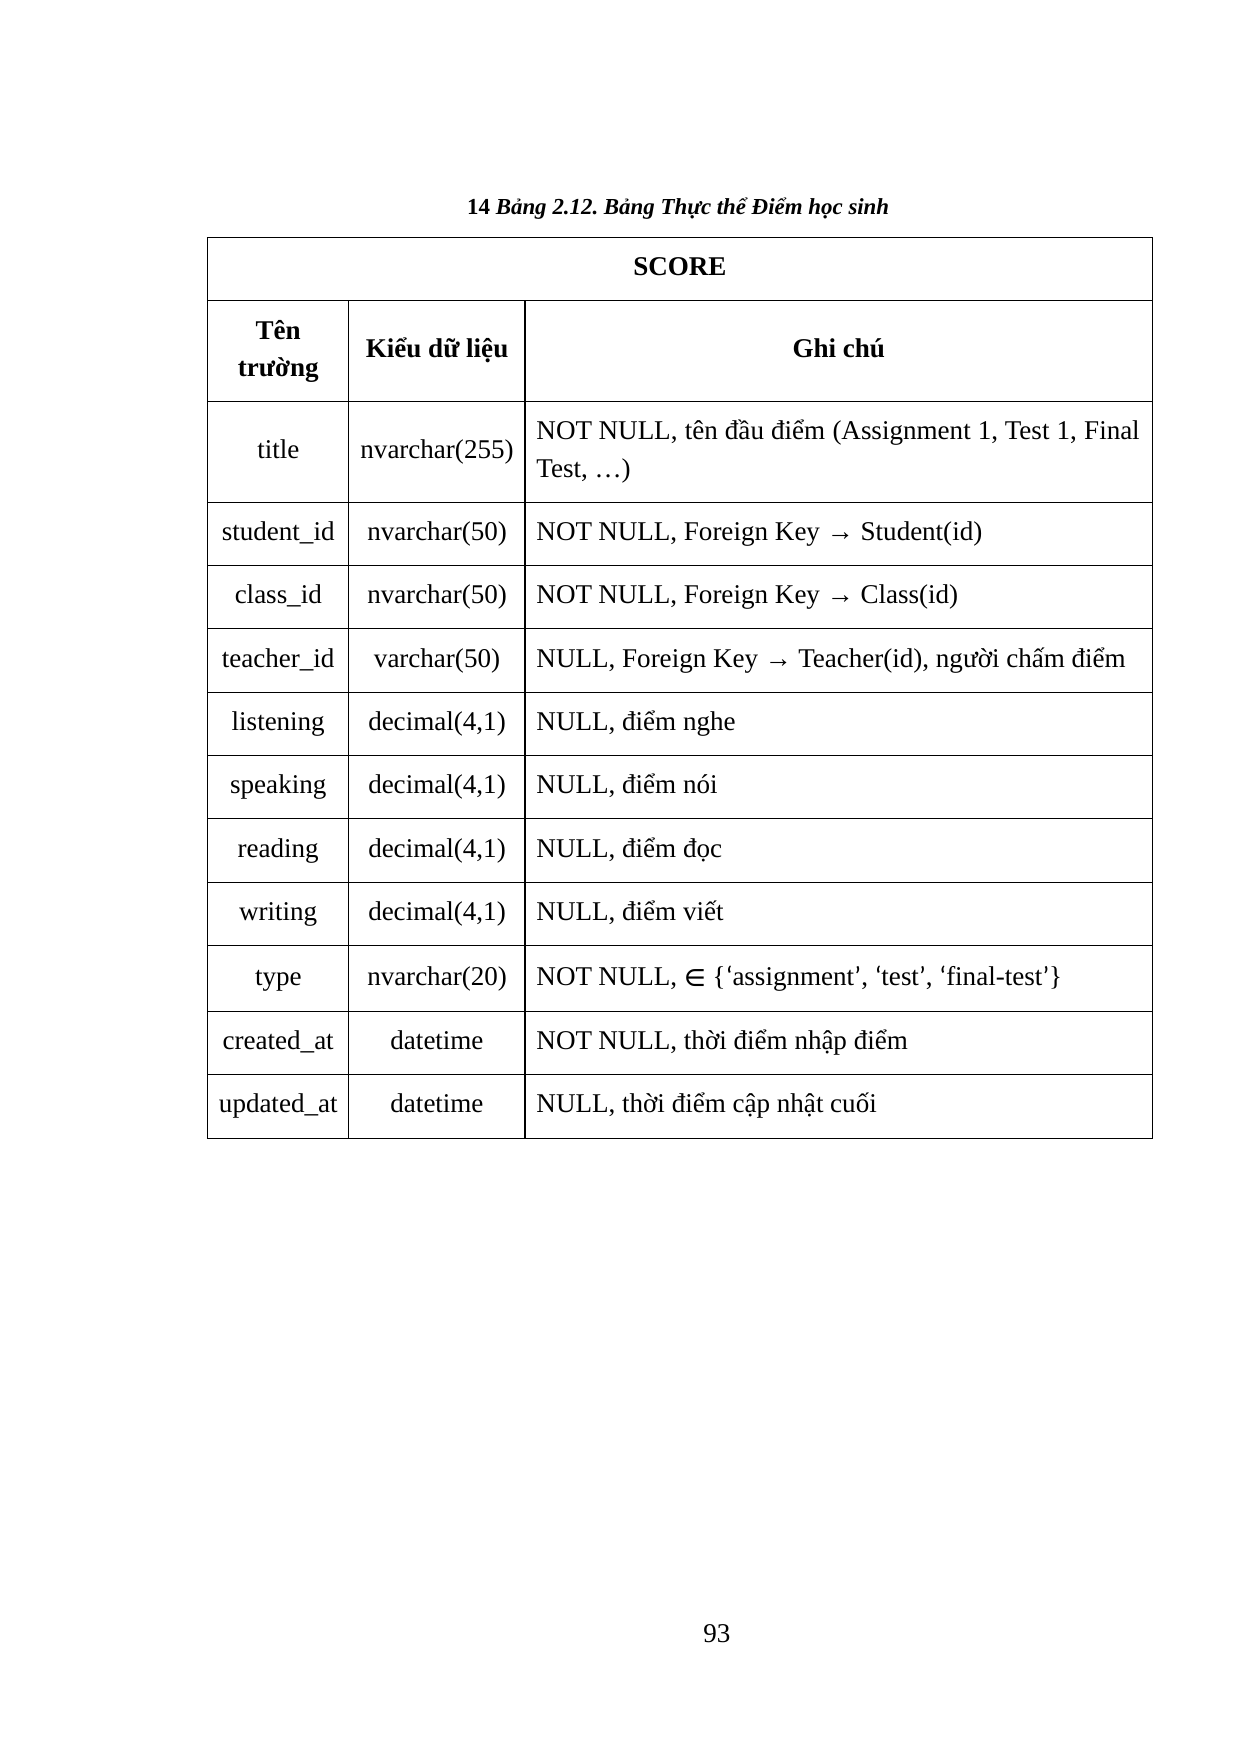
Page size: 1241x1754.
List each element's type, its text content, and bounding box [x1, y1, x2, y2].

table_cell Ghi chú [526, 301, 1152, 401]
table_cell created_at [208, 1012, 348, 1074]
table_cell updated_at [208, 1075, 348, 1137]
table_cell Tên trường [208, 301, 348, 401]
table_cell NULL, điểm viết [526, 883, 1152, 945]
table_cell NULL, Foreign Key → Teacher(id), người chấm điểm [526, 629, 1152, 692]
table_cell student_id [208, 503, 348, 565]
table_cell varchar(50) [349, 629, 524, 692]
table_cell NULL, điểm đọc [526, 819, 1152, 882]
table_cell NULL, điểm nói [526, 756, 1152, 818]
table_cell nvarchar(50) [349, 566, 524, 628]
table_cell NOT NULL, thời điểm nhập điểm [526, 1012, 1152, 1074]
table_cell NOT NULL, Foreign Key → Student(id) [526, 503, 1152, 565]
table_cell speaking [208, 756, 348, 818]
table_cell Kiểu dữ liệu [349, 301, 524, 401]
table_cell decimal(4,1) [349, 693, 524, 755]
table_cell nvarchar(50) [349, 503, 524, 565]
table_cell datetime [349, 1075, 524, 1137]
table_cell reading [208, 819, 348, 882]
table_cell type [208, 946, 348, 1011]
table_cell NOT NULL, tên đầu điểm (Assignment 1, Test 1, Final Test, …) [526, 402, 1152, 502]
table_cell decimal(4,1) [349, 819, 524, 882]
table_cell nvarchar(255) [349, 402, 524, 502]
table_cell title [208, 402, 348, 502]
table_cell class_id [208, 566, 348, 628]
table_cell NOT NULL, ∈ {‘assignment’, ‘test’, ‘final-test’} [526, 946, 1152, 1011]
table_cell datetime [349, 1012, 524, 1074]
table_cell decimal(4,1) [349, 756, 524, 818]
table_cell writing [208, 883, 348, 945]
table_cell NULL, thời điểm cập nhật cuối [526, 1075, 1152, 1137]
table_cell listening [208, 693, 348, 755]
table_cell NULL, điểm nghe [526, 693, 1152, 755]
table_cell NOT NULL, Foreign Key → Class(id) [526, 566, 1152, 628]
table_cell decimal(4,1) [349, 883, 524, 945]
table_header SCORE [208, 238, 1152, 300]
table_cell teacher_id [208, 629, 348, 692]
table_cell nvarchar(20) [349, 946, 524, 1011]
